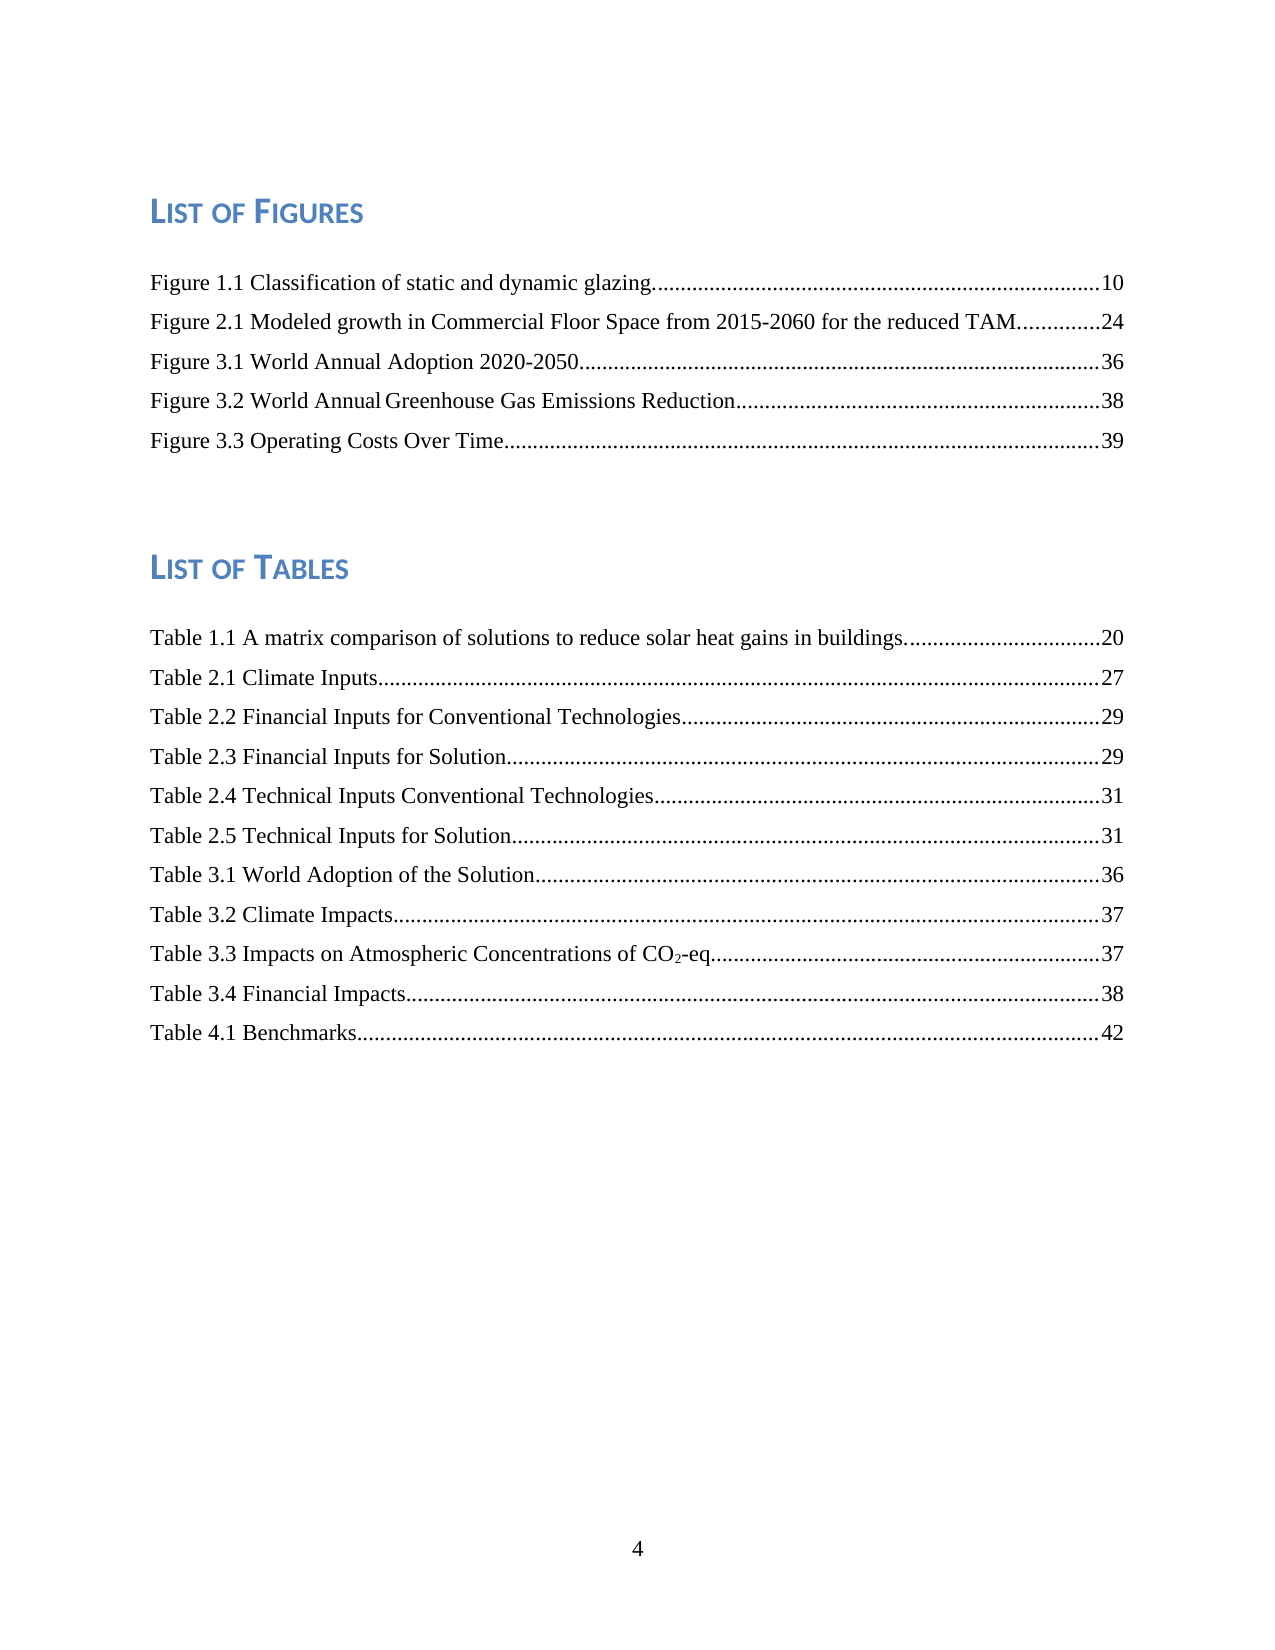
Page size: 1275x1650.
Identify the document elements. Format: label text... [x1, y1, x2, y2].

text Figure 3.1 World Annual Adoption 2020-2050. 36 [150, 348, 1125, 374]
text Table 2.5 Technical Inputs for Solution 31 [150, 822, 1125, 848]
subtitle List of Tables [150, 543, 1125, 589]
text Table 3.1 World Adoption of the Solution 36 [150, 861, 1125, 888]
text Table 2.2 Financial Inputs for Conventional Technologies 29 [150, 703, 1125, 730]
text Figure 3.3 Operating Costs Over Time 39 [150, 427, 1125, 453]
text Table 2.1 Climate Inputs 27 [150, 664, 1125, 690]
text Figure 3.2 World Annual Greenhouse Gas Emissions Reduction 38 [150, 387, 1125, 413]
text Table 2.3 Financial Inputs for Solution 29 [150, 743, 1125, 769]
text Table 3.4 Financial Impacts 38 [150, 980, 1125, 1006]
text Table 1.1 A matrix comparison of solutions to reduce solar heat gains in buildings. 20 [150, 624, 1125, 651]
text Table 2.4 Technical Inputs Conventional Technologies 31 [150, 782, 1125, 809]
text Table 4.1 Benchmarks 42 [150, 1019, 1125, 1046]
text Table 3.3 Impacts on Atmospheric Concentrations of CO2-eq 37 [150, 940, 1125, 967]
text Figure 2.1 Modeled growth in Commercial Floor Space from 2015-2060 for the reduced TAM. 24 [150, 308, 1125, 334]
text Figure 1.1 Classification of static and dynamic glazing. 10 [150, 269, 1125, 295]
subtitle List of Figures [150, 187, 1125, 233]
text Table 3.2 Climate Impacts 37 [150, 901, 1125, 927]
